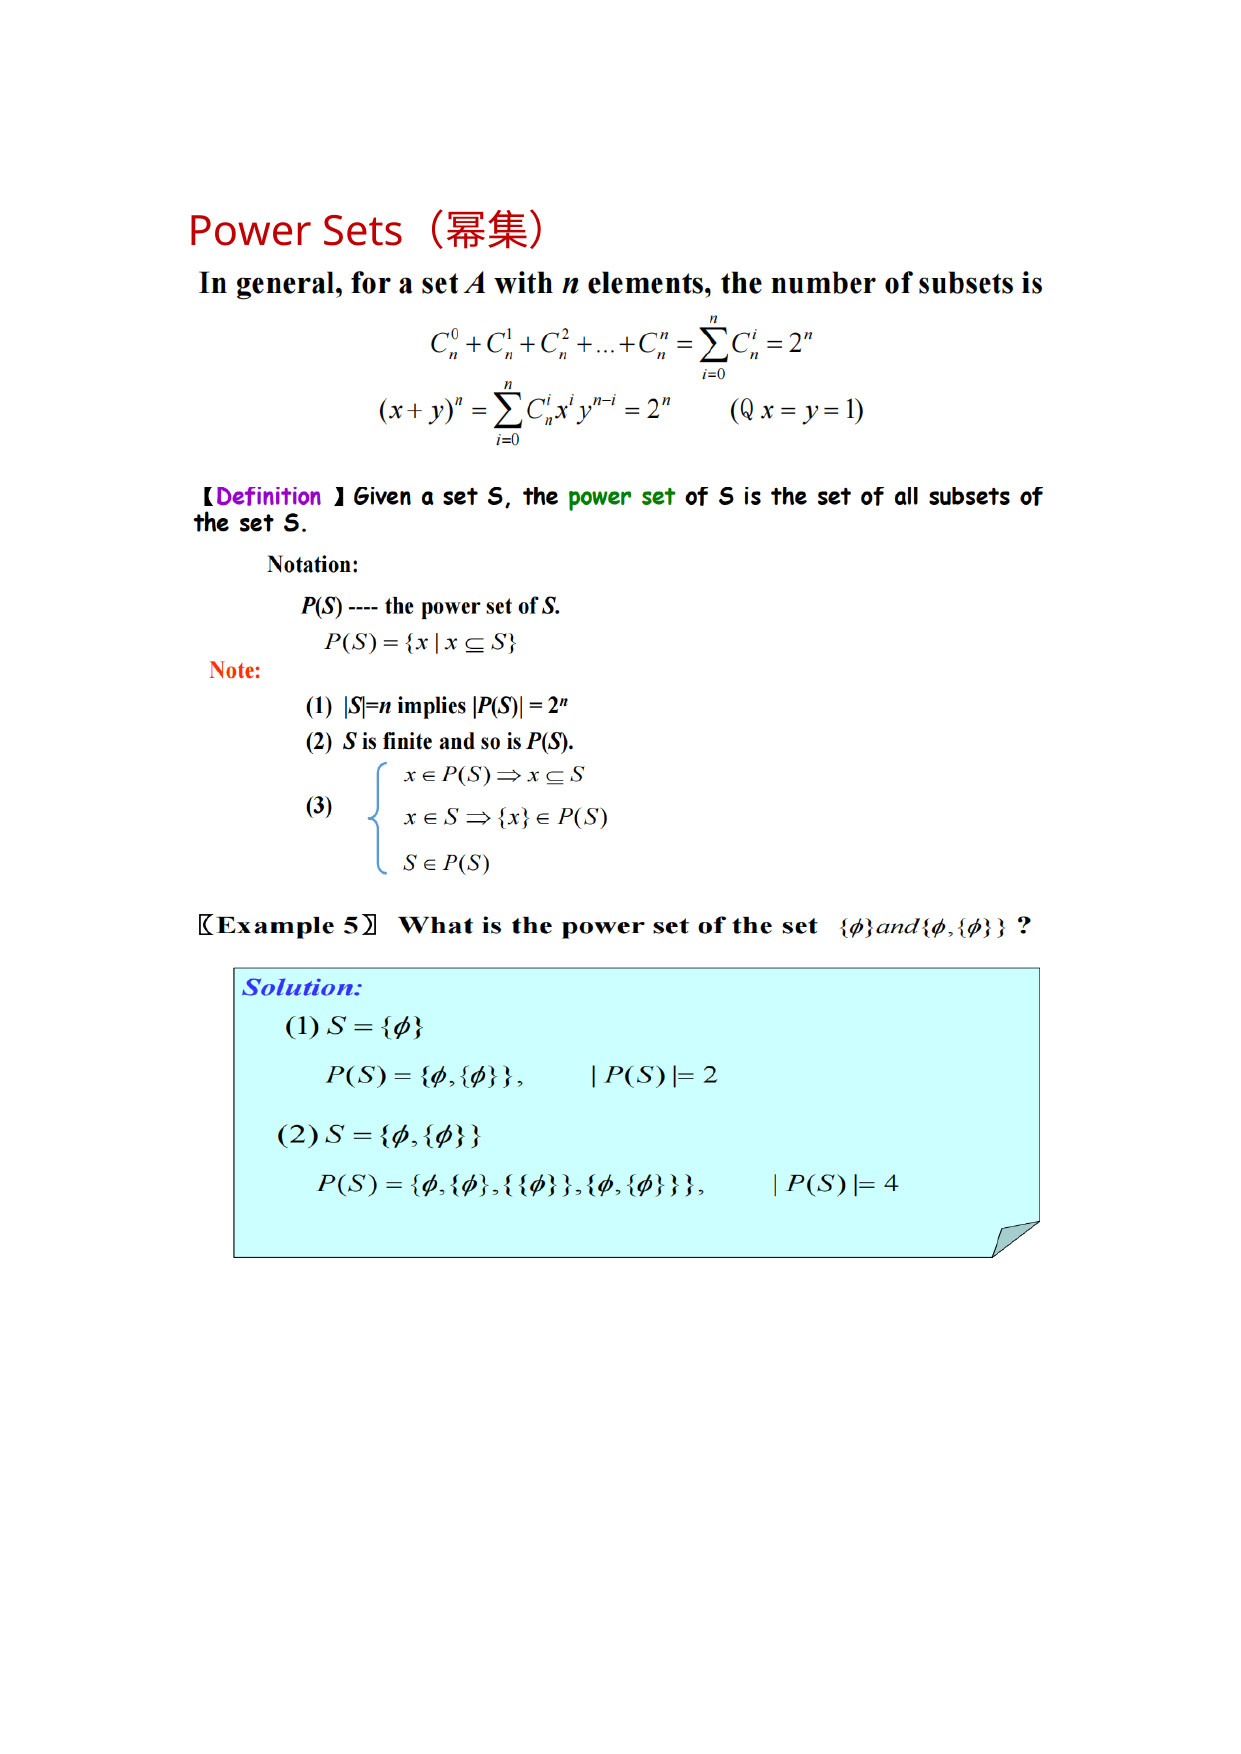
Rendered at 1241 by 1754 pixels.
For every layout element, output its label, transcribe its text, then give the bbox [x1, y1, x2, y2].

picture [187, 909, 1053, 1273]
picture [187, 259, 1053, 449]
picture [187, 487, 1052, 877]
text Power Sets（幂集） [187, 194, 1053, 259]
